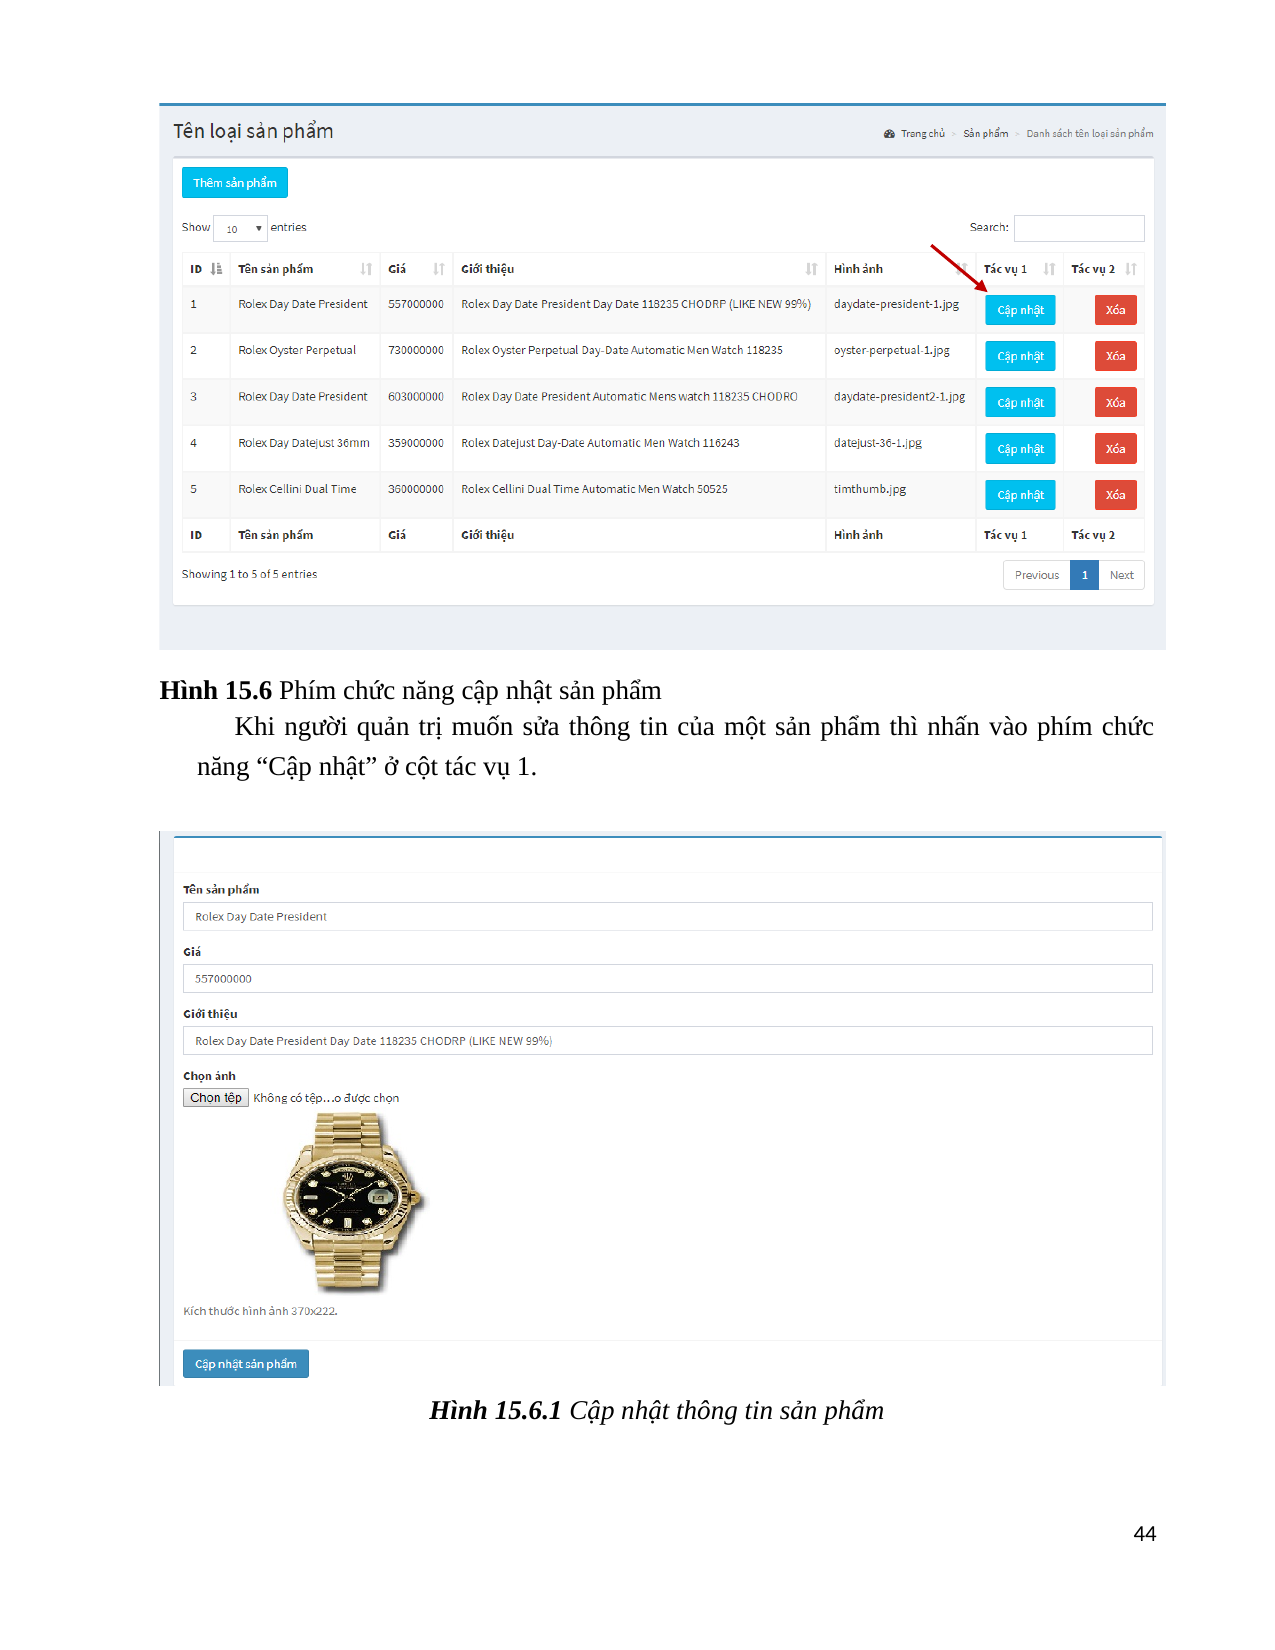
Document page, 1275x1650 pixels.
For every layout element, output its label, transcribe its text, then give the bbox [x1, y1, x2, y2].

list Khi người quản trị muốn sửa thông tin của một sản phẩm thì nhấn vào phím chức năng “Cập nhật” ở cột tác vụ 1. [197, 710, 1156, 782]
list Hình 15.6.1 Cập nhật thông tin sản phẩm [159, 1394, 1156, 1425]
picture [159, 103, 1166, 650]
picture [159, 831, 1166, 1386]
subtitle Hình 15.6 Phím chức năng cập nhật sản phẩm [159, 674, 1156, 705]
